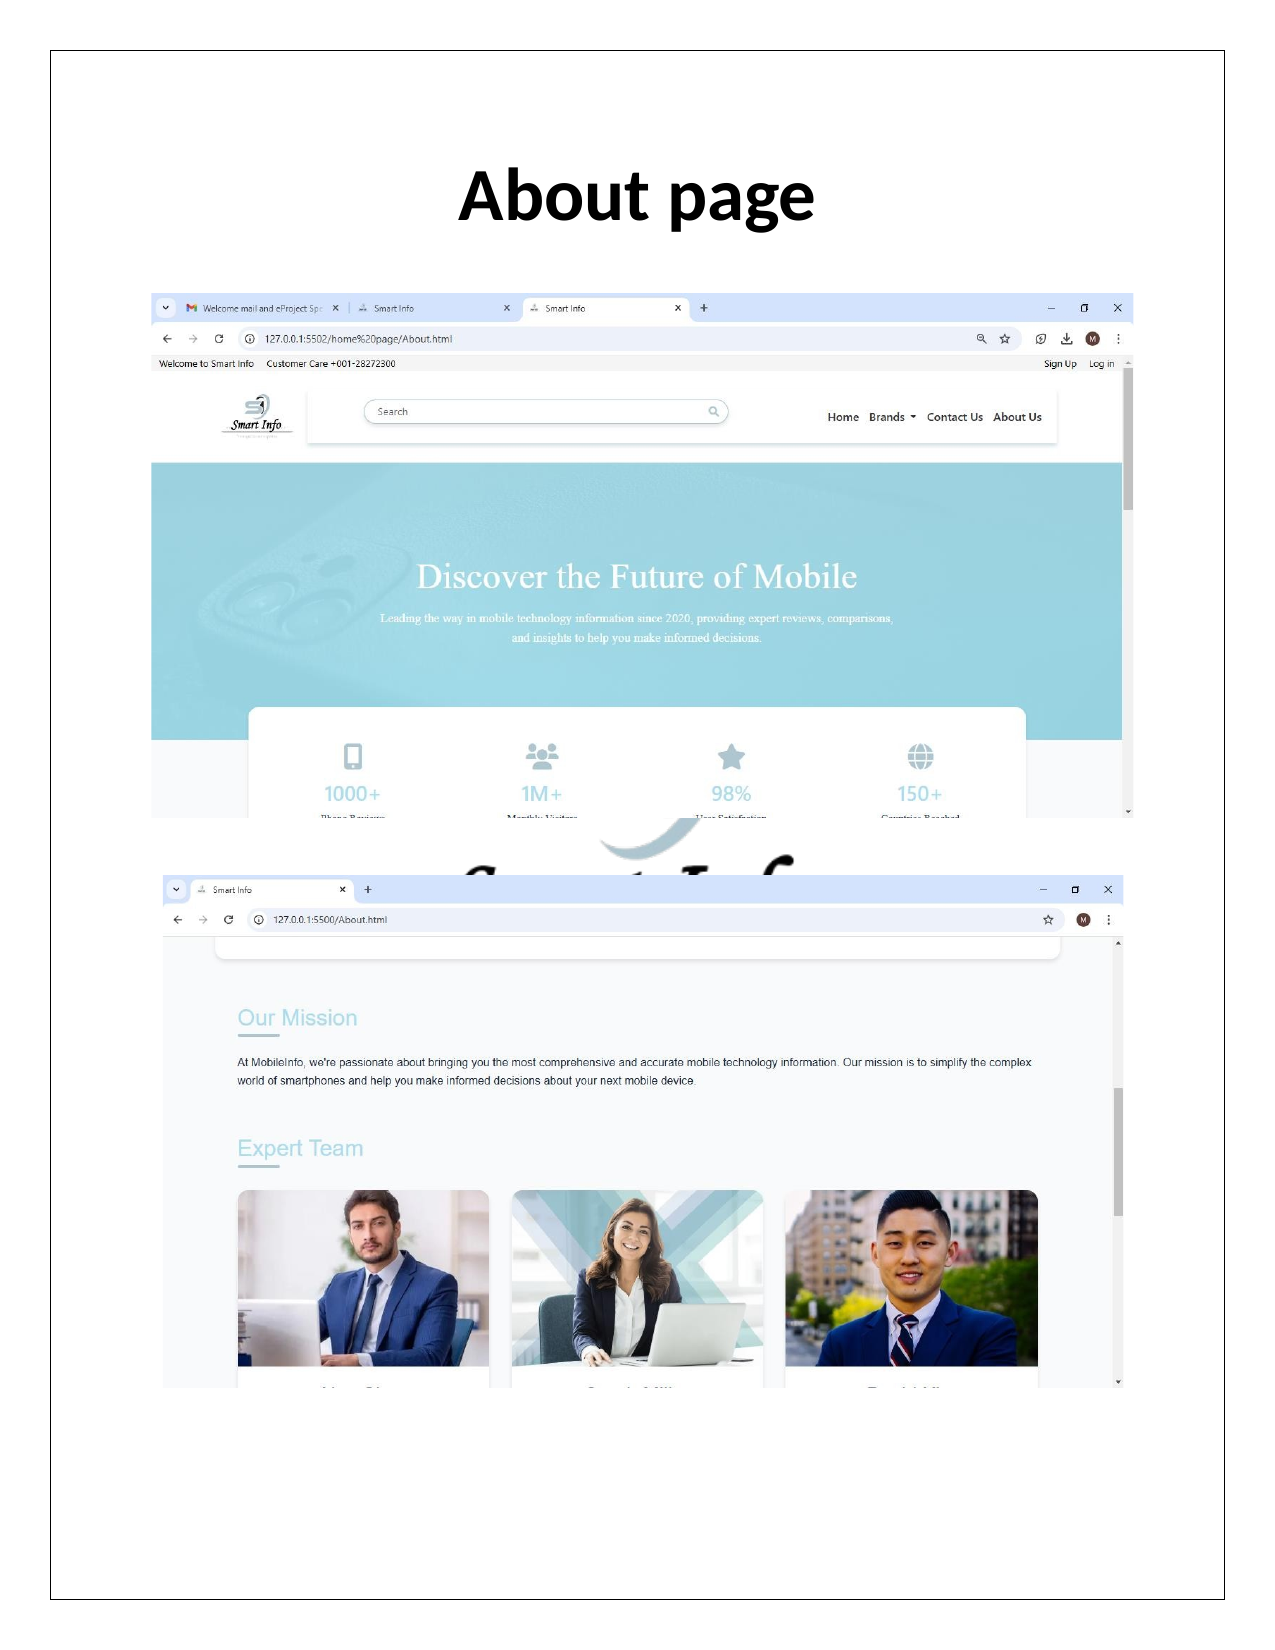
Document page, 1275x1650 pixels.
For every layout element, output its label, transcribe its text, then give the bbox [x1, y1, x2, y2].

text About page [102, 148, 1173, 239]
picture [151, 293, 1134, 1388]
